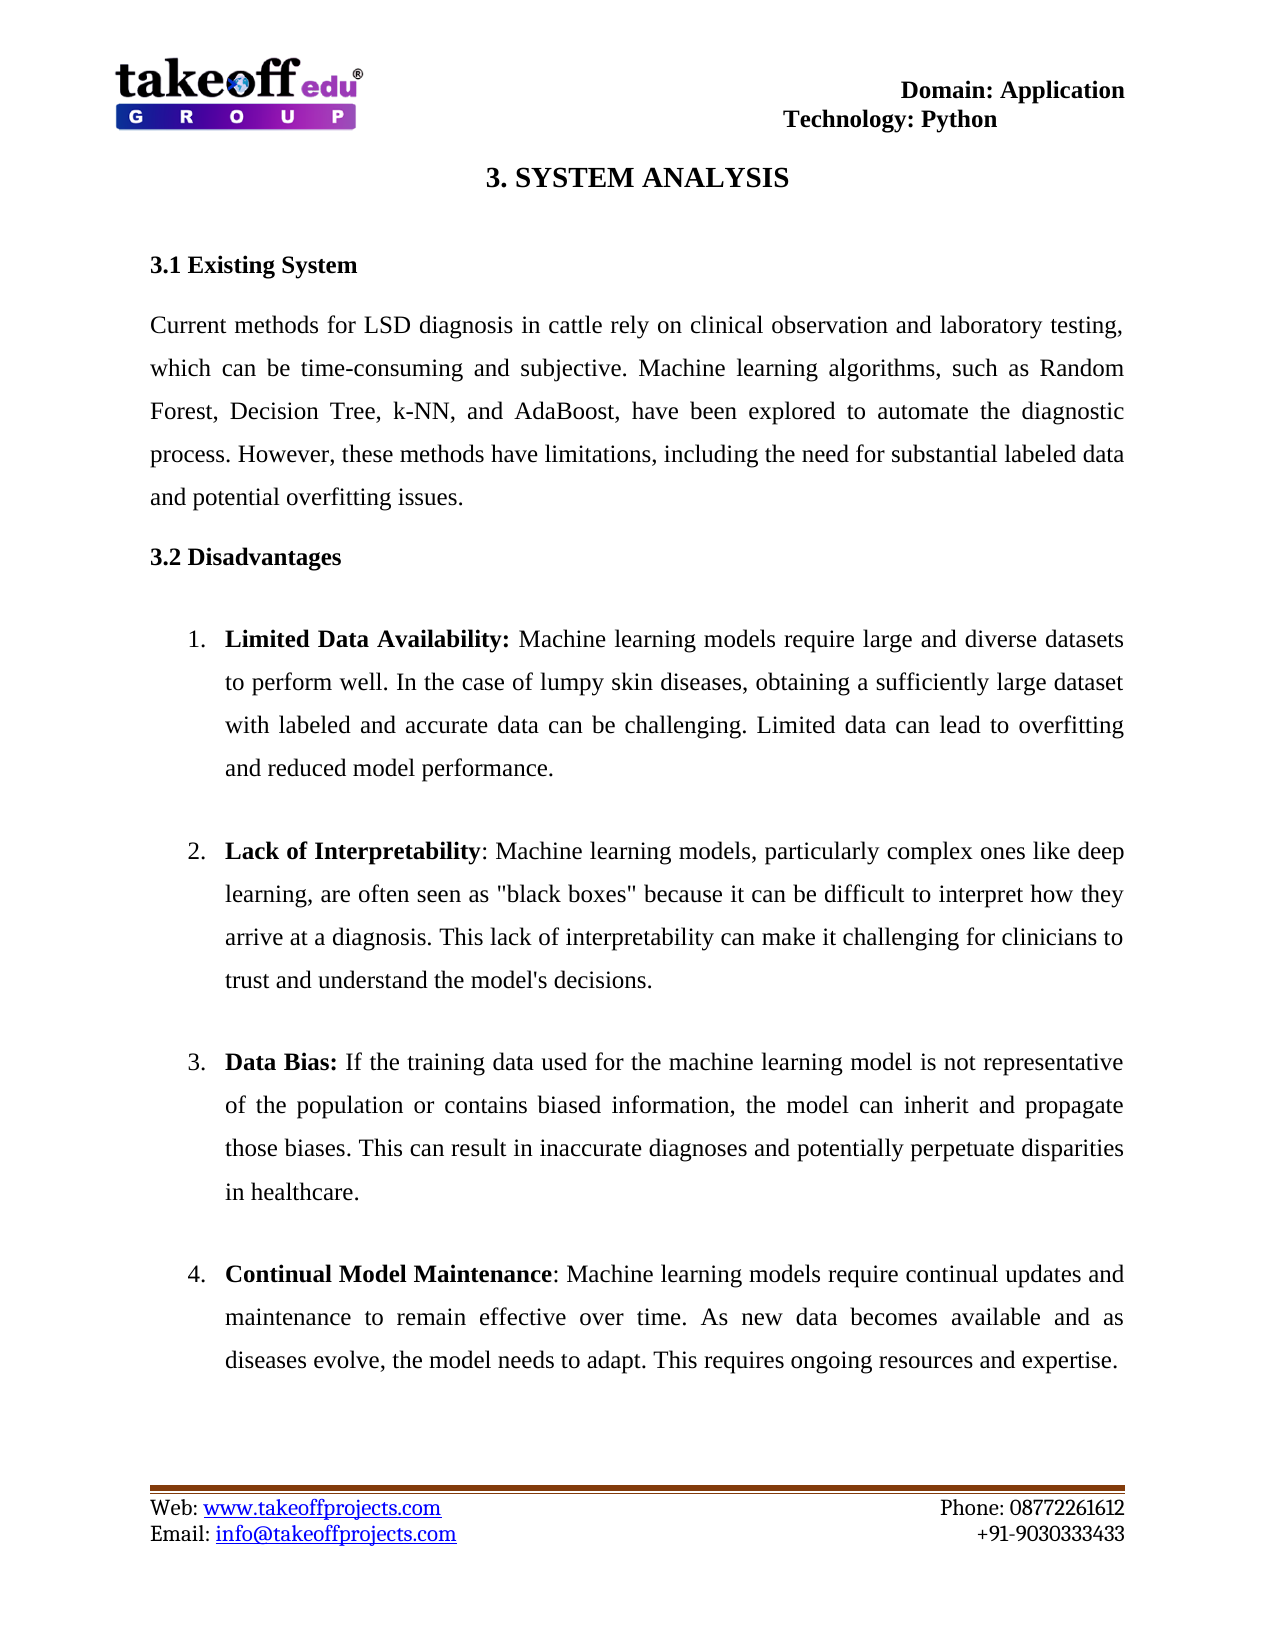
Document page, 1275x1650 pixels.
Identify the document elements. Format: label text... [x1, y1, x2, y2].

list Limited Data Availability: Machine learning models require large and diverse datasets to perform well. In the case of lumpy skin diseases, obtaining a sufficiently large dataset with labeled and accurate data can be challenging. Limited data can lead to overfitting and reduced model performance. [187, 624, 1125, 782]
text 3.2 Disadvantages [150, 542, 1125, 571]
list Data Bias: If the training data used for the machine learning model is not representative of the population or contains biased information, the model can inherit and propagate those biases. This can result in inaccurate diagnoses and potentially perpetuate disparities in healthcare. [187, 1047, 1125, 1205]
list Lack of Interpretability: Machine learning models, particularly complex ones like deep learning, are often seen as "black boxes" because it can be difficult to interpret how they arrive at a diagnosis. This lack of interpretability can make it challenging for clinicians to trust and understand the model's decisions. [187, 836, 1125, 994]
text 3.1 Existing System [150, 250, 1125, 279]
text 3. SYSTEM ANALYSIS [150, 161, 1125, 194]
list Continual Model Maintenance: Machine learning models require continual updates and maintenance to remain effective over time. As new data becomes available and as diseases evolve, the model needs to adapt. This requires ongoing resources and expertise. [187, 1259, 1125, 1374]
text Current methods for LSD diagnosis in cattle rely on clinical observation and laboratory testing, which can be time-consuming and subjective. Machine learning algorithms, such as Random Forest, Decision Tree, k-NN, and AdaBoost, have been explored to automate the diagnostic process. However, these methods have limitations, including the need for substantial labeled data and potential overfitting issues. [150, 310, 1125, 511]
picture [112, 53, 366, 140]
